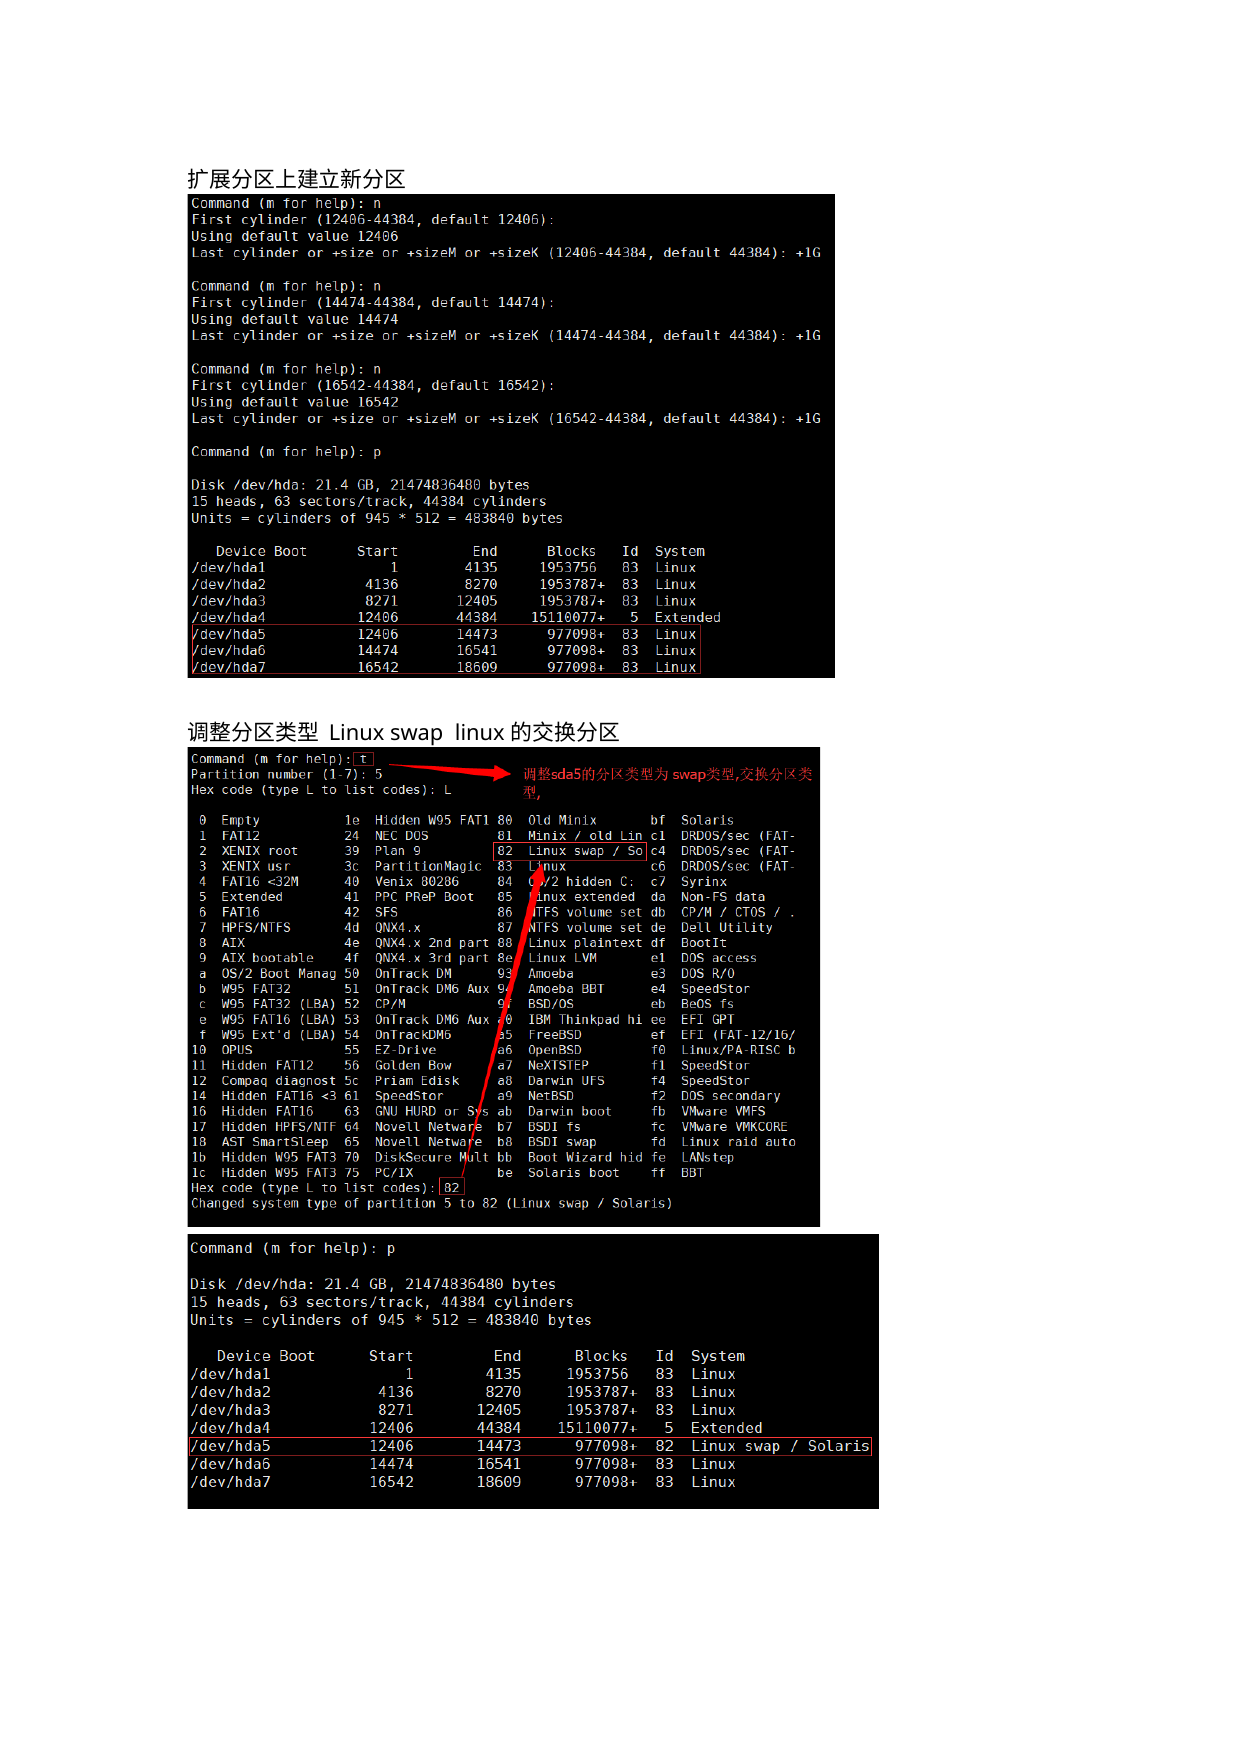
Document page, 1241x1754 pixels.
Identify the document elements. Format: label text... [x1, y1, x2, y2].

picture [187, 1234, 879, 1509]
text 调整分区类型 Linux swap linux 的交换分区 [187, 714, 1053, 747]
picture [187, 747, 821, 1227]
text 扩展分区上建立新分区 [187, 162, 1053, 194]
picture [187, 194, 835, 678]
